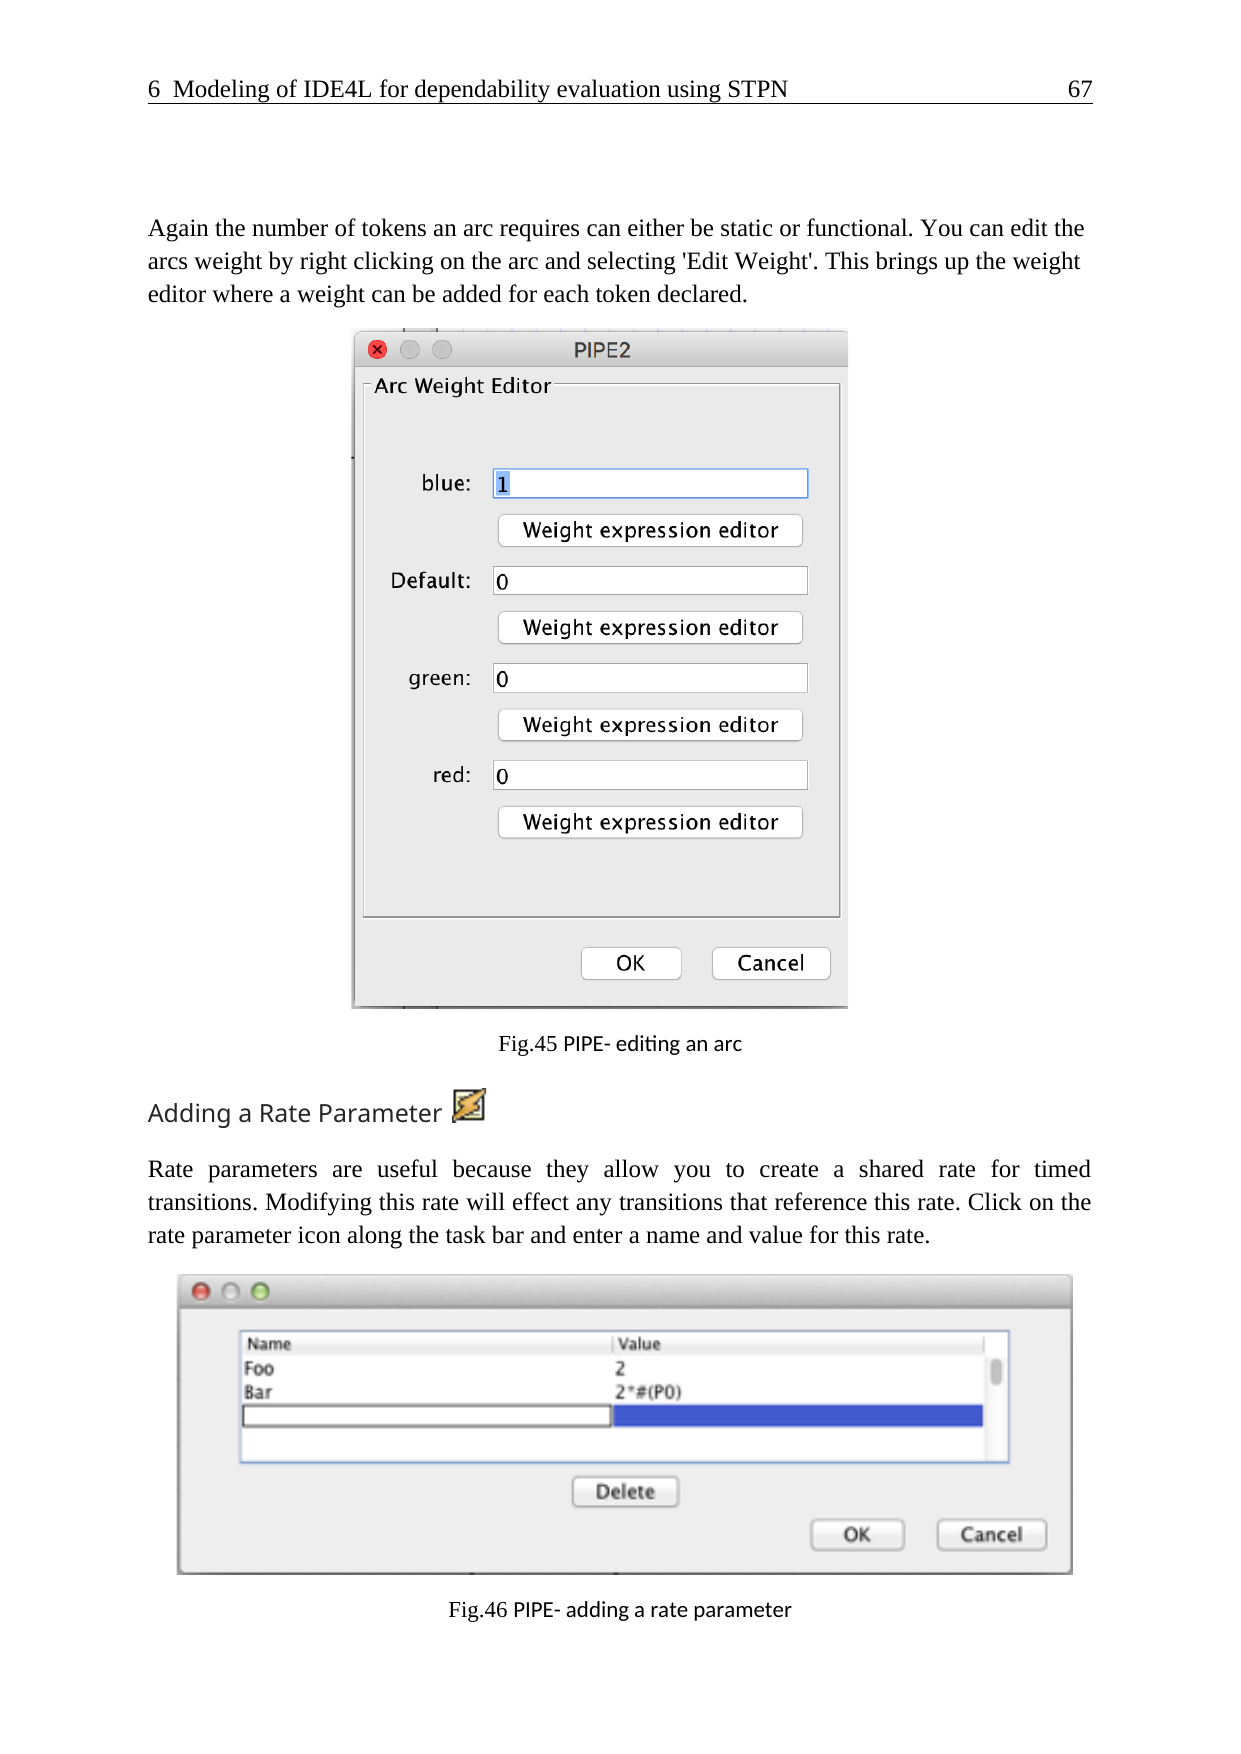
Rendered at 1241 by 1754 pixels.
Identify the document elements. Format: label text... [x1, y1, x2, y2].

text Rate parameters are useful because they allow you to create a shared rate for timed transitions. Modifying this rate will effect any transitions that reference this rate. Click on the rate parameter icon along the task bar and enter a name and value for this rate. [148, 1154, 1093, 1249]
picture [351, 328, 849, 1009]
picture [452, 1088, 487, 1123]
text Fig.46 PIPE- adding a rate parameter [148, 1595, 1093, 1623]
text Fig.45 PIPE- editing an arc [148, 1029, 1093, 1058]
text Again the number of tokens an arc requires can either be static or functional. You can edit the arcs weight by right clicking on the arc and selecting 'Edit Weight'. This brings up the weight editor where a weight can be added for each token declared. [148, 208, 1093, 308]
picture [176, 1274, 1073, 1575]
text Adding a Rate Parameter [148, 1083, 1093, 1134]
